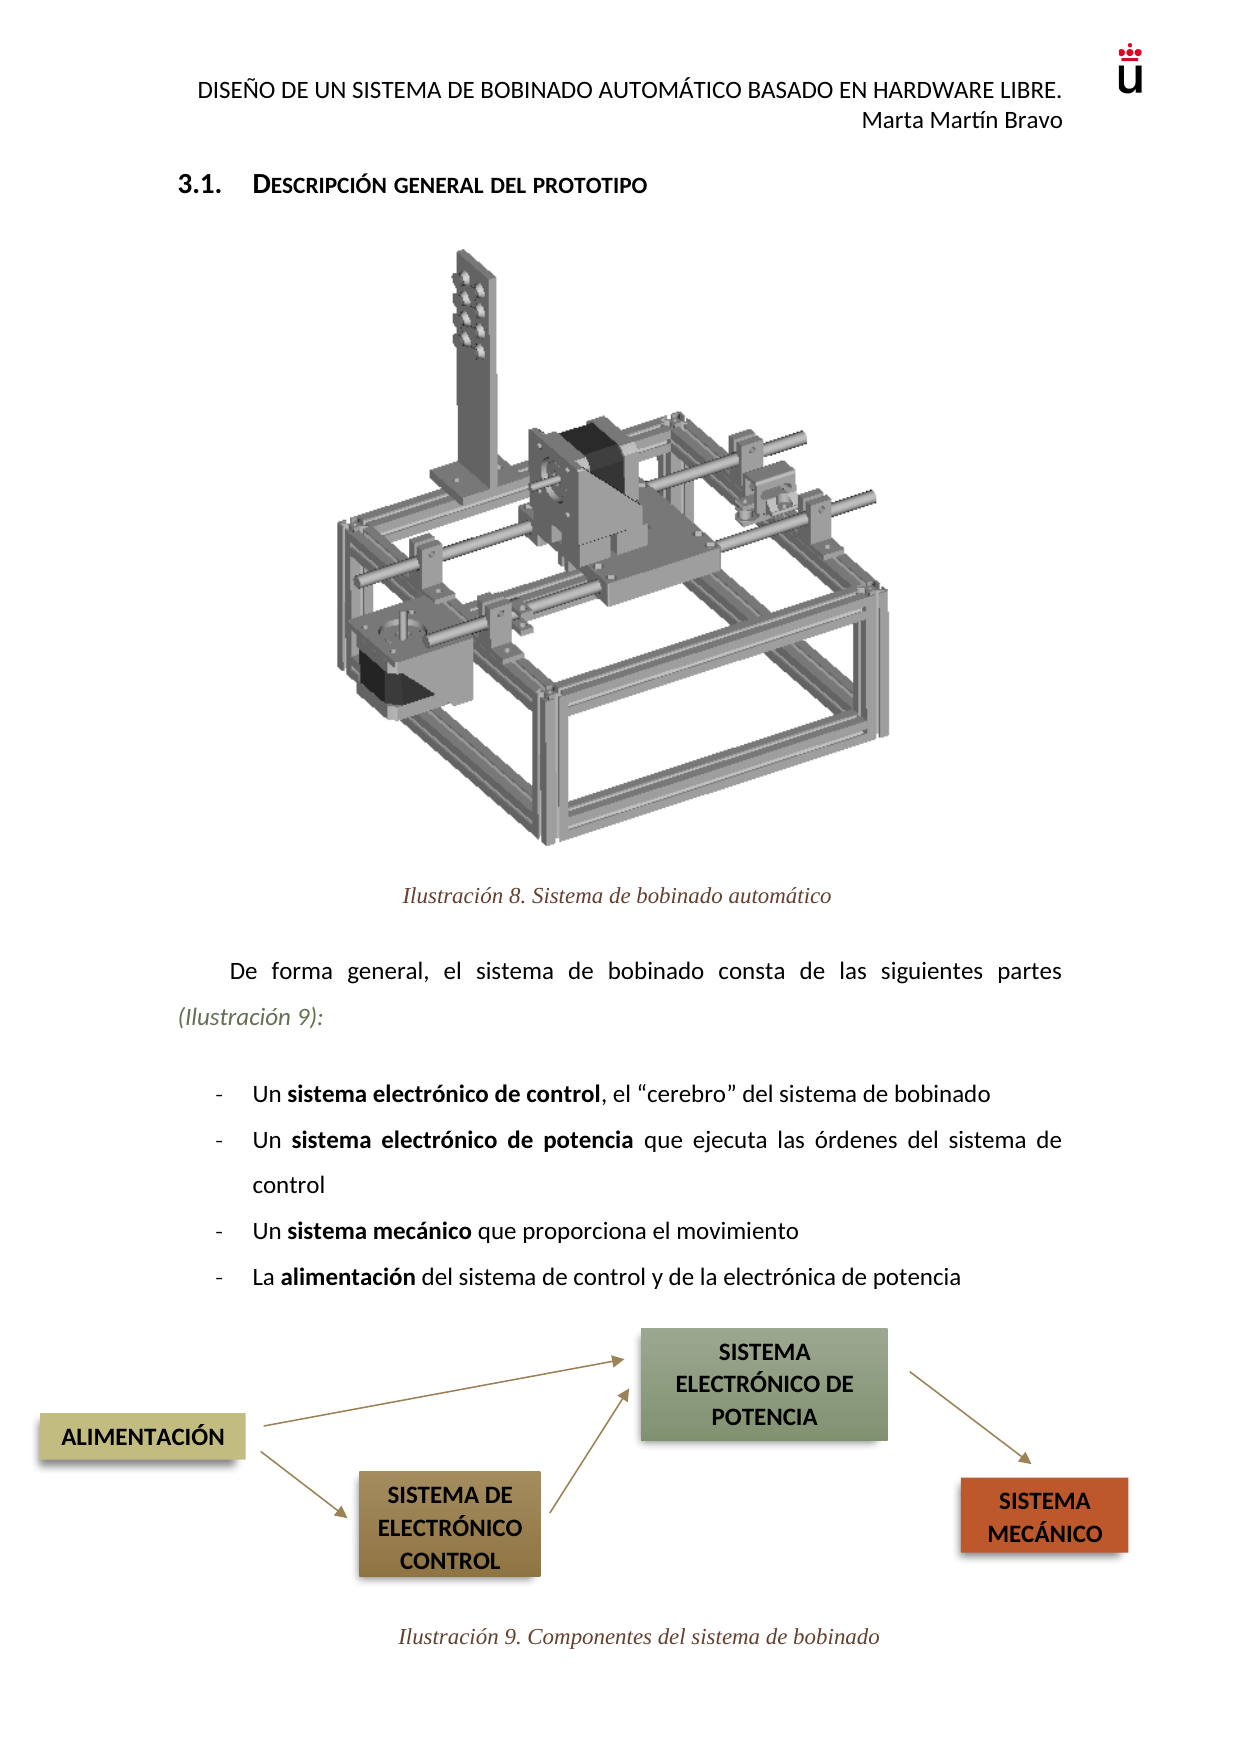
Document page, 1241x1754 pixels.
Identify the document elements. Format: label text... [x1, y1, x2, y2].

list Un sistema electrónico de potencia que ejecuta las órdenes del sistema de control [215, 1124, 1063, 1200]
list Un sistema electrónico de control, el “cerebro” del sistema de bobinado [215, 1078, 1063, 1109]
picture [263, 243, 979, 851]
picture [1118, 43, 1146, 95]
list La alimentación del sistema de control y de la electrónica de potencia [215, 1261, 1063, 1292]
list Un sistema mecánico que proporciona el movimiento [215, 1215, 1063, 1246]
subtitle Descripción general del prototipo [177, 165, 1063, 201]
